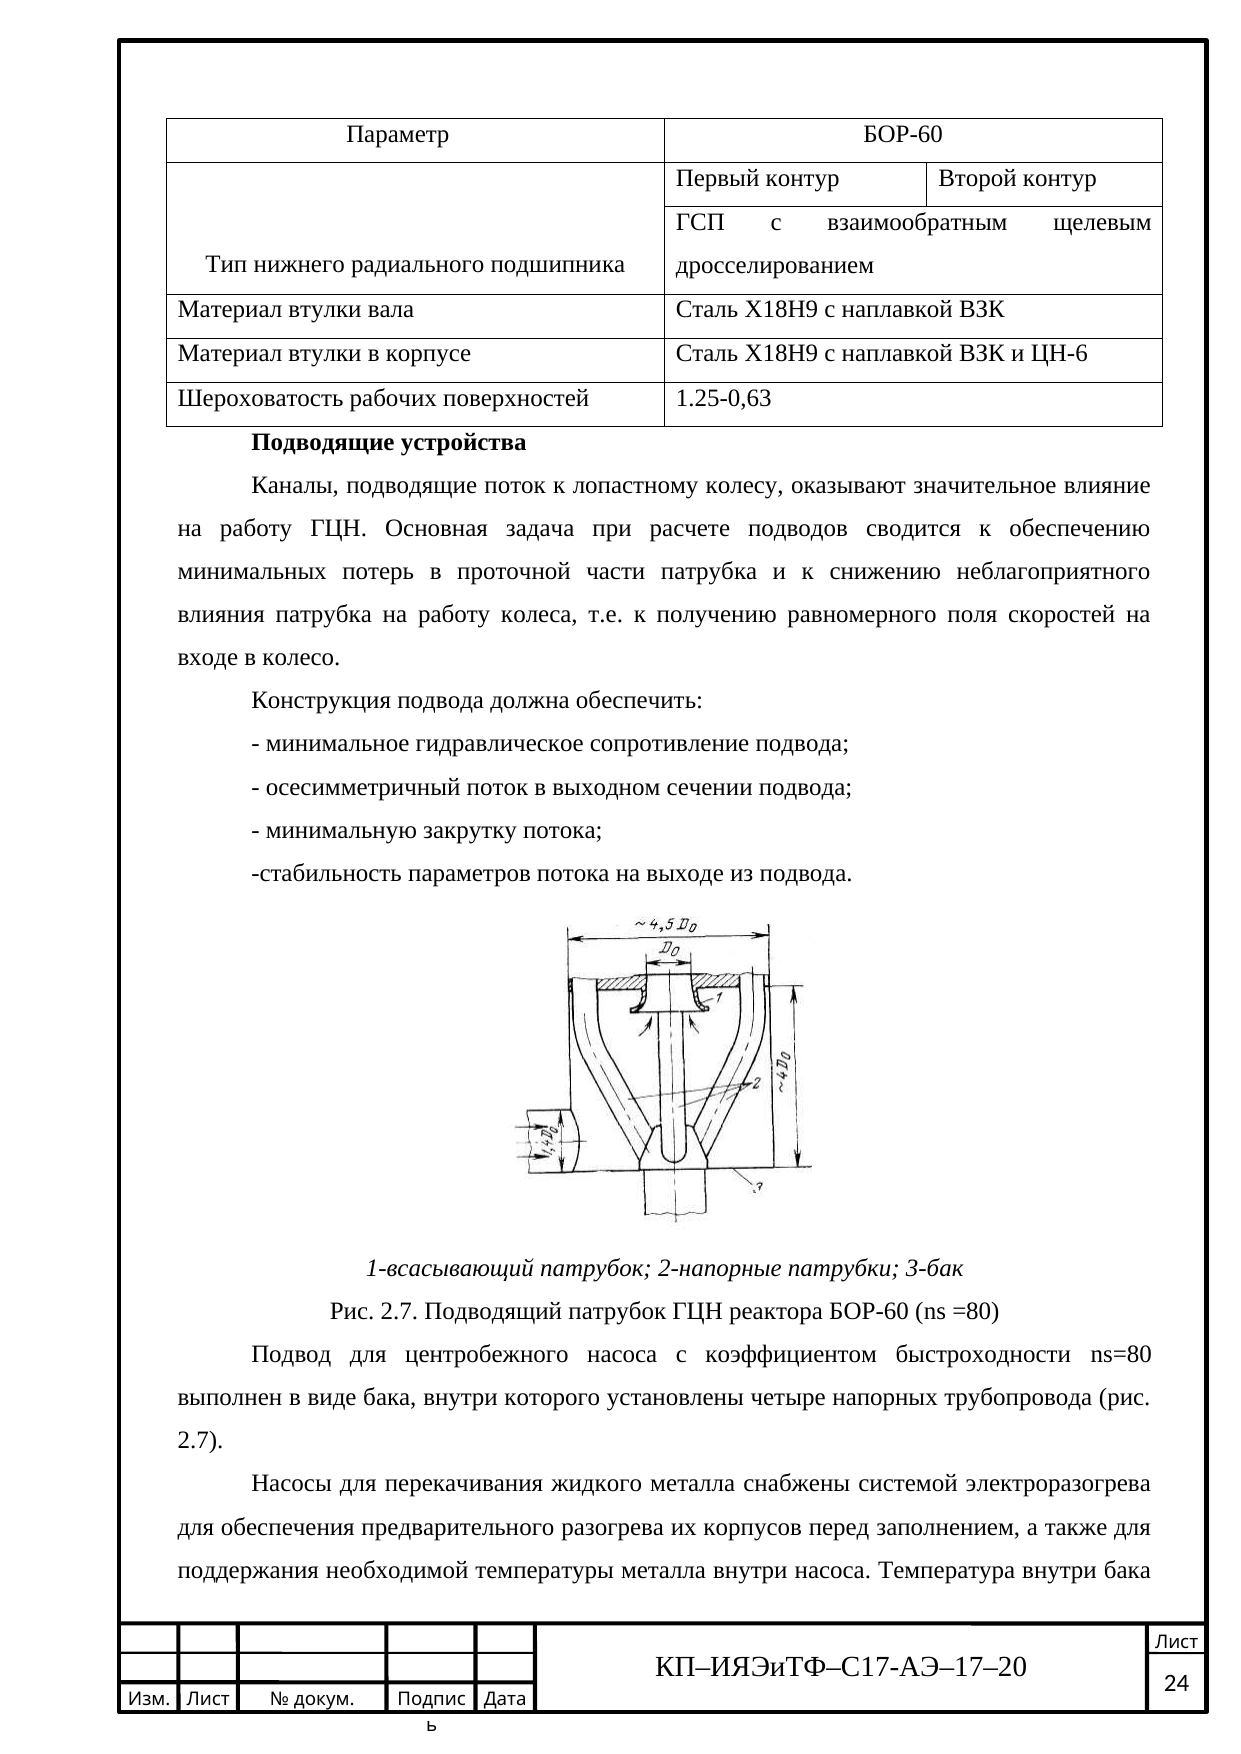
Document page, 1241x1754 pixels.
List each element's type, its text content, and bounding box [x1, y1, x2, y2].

table_cell Материал втулки вала [167, 295, 664, 337]
table_cell Тип нижнего радиального подшипника [167, 163, 664, 293]
table_cell Шероховатость рабочих поверхностей [167, 383, 664, 426]
table_cell Первый контур [665, 163, 926, 206]
text Рис. 2.7. Подводящий патрубок ГЦН реактора БОР-60 (ns =80) [177, 1296, 1152, 1325]
text Подвод для центробежного насоса с коэффициентом быстроходности ns=80 выполнен в виде бака, внутри которого установлены четыре напорных трубопровода (рис. 2.7). [177, 1339, 1152, 1454]
table_cell ГСП с взаимообратным щелевым дросселированием [665, 207, 1162, 293]
text 1-всасывающий патрубок; 2-напорные патрубки; 3-бак [177, 1253, 1152, 1282]
text -стабильность параметров потока на выходе из подвода. [177, 858, 1152, 887]
text - осесимметричный поток в выходном сечении подвода; [177, 772, 1152, 800]
text Каналы, подводящие поток к лопастному колесу, оказывают значительное влияние на работу ГЦН. Основная задача при расчете подводов сводится к обеспечению минимальных потерь в проточной части патрубка и к снижению неблагоприятного влияния патрубка на работу колеса, т.е. к получению равномерного поля скоростей на входе в колесо. [177, 470, 1152, 671]
table_cell Материал втулки в корпусе [167, 339, 664, 382]
text Подводящие устройства [177, 427, 1152, 455]
table_cell 1.25-0,63 [665, 383, 1162, 426]
text Конструкция подвода должна обеспечить: [177, 685, 1152, 714]
table_cell Сталь X18H9 с наплавкой ВЗК [665, 295, 1162, 337]
text - минимальную закрутку потока; [177, 815, 1152, 843]
picture [500, 901, 829, 1239]
table_cell Сталь X18H9 с наплавкой ВЗК и ЦН-6 [665, 339, 1162, 382]
table_cell Второй контур [927, 163, 1162, 206]
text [177, 1468, 1152, 1583]
table_header БОР-60 [665, 119, 1162, 162]
table_header Параметр [167, 119, 664, 162]
text - минимальное гидравлическое сопротивление подвода; [177, 728, 1152, 757]
